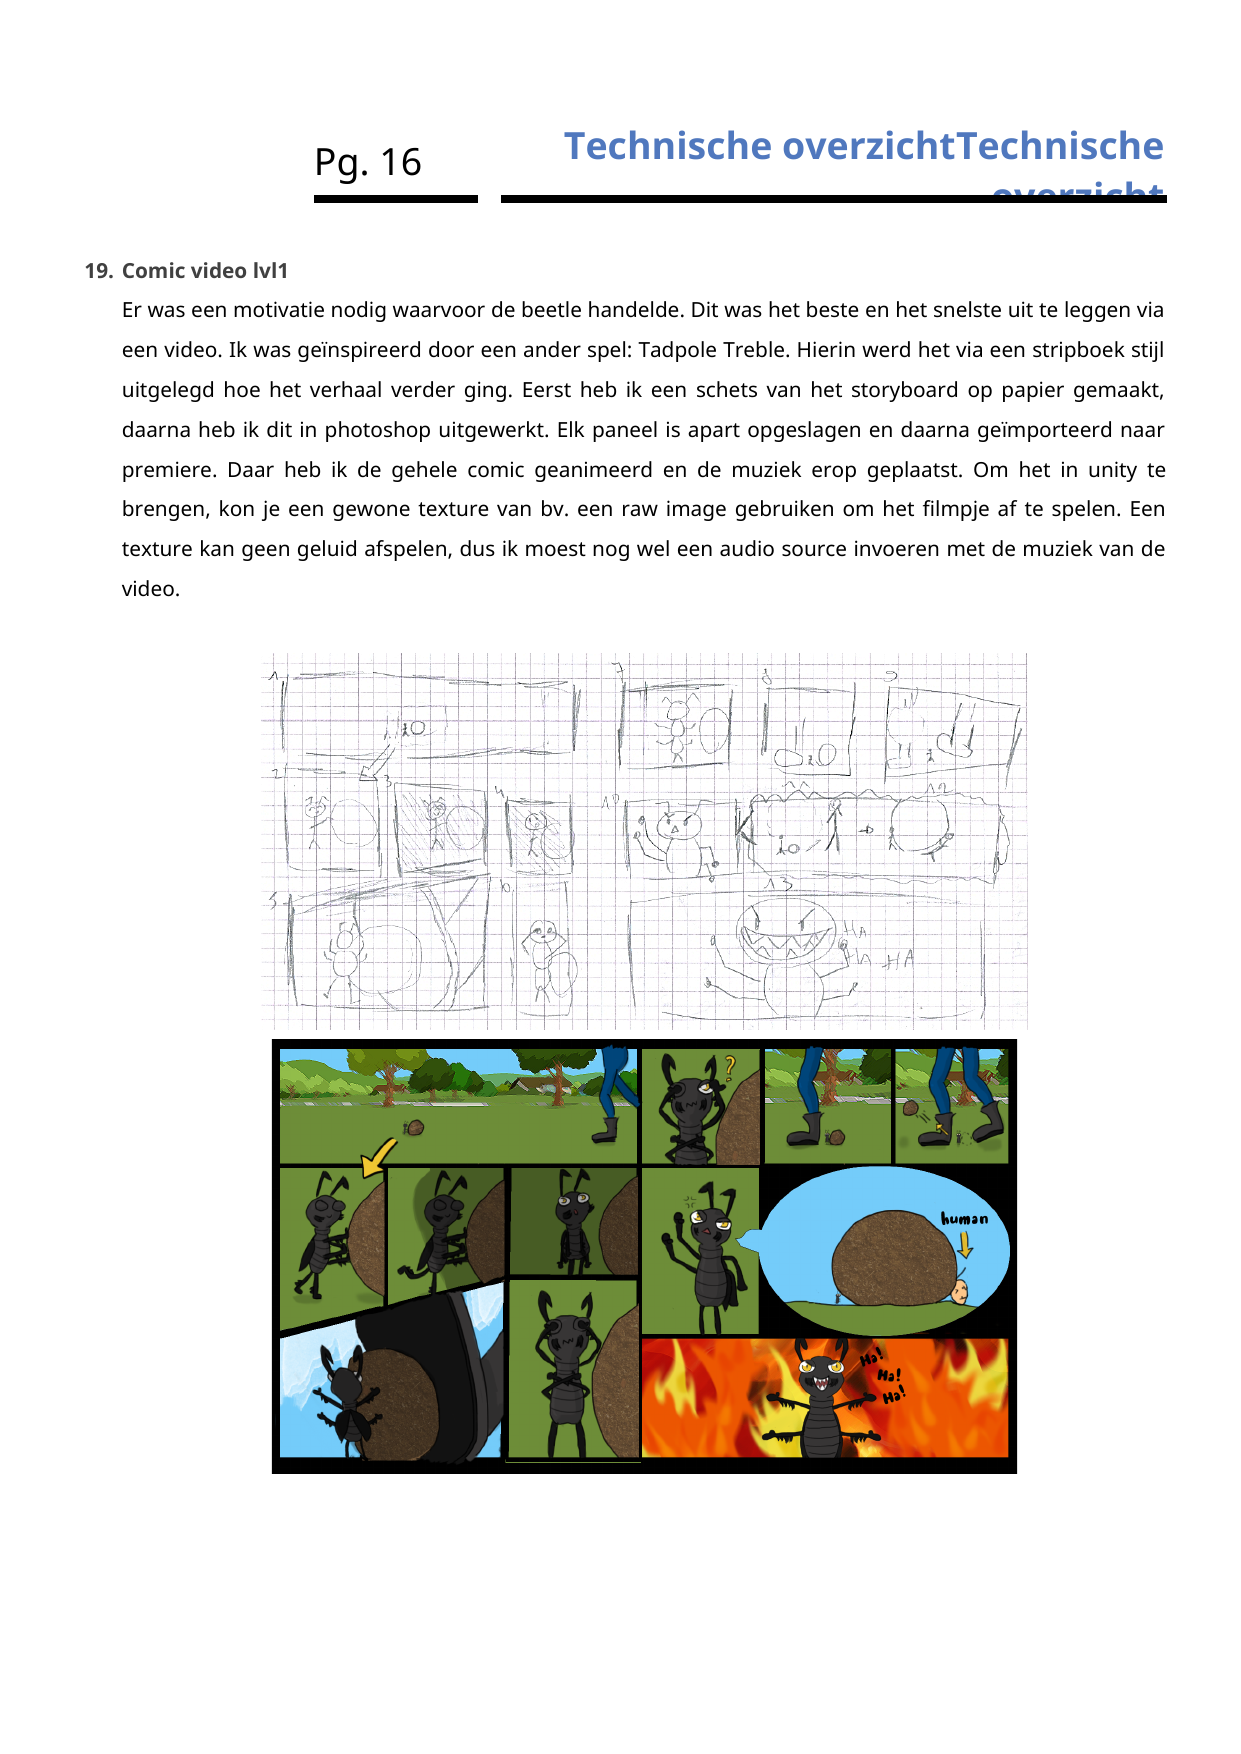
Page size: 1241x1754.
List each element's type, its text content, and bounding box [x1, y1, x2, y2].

list Er was een motivatie nodig waarvoor de beetle handelde. Dit was het beste en het snelste uit te leggen via een video. Ik was geïnspireerd door een ander spel: Tadpole Treble. Hierin werd het via een stripboek stijl uitgelegd hoe het verhaal verder ging. Eerst heb ik een schets van het storyboard op papier gemaakt, daarna heb ik dit in photoshop uitgewerkt. Elk paneel is apart opgeslagen en daarna geïmporteerd naar premiere. Daar heb ik de gehele comic geanimeerd en de muziek erop geplaatst. Om het in unity te brengen, kon je een gewone texture van bv. een raw image gebruiken om het filmpje af te spelen. Een texture kan geen geluid afspelen, dus ik moest nog wel een audio source invoeren met de muziek van de video. [122, 296, 1167, 603]
list Comic video lvl1 [84, 256, 1167, 284]
picture [261, 653, 1028, 1030]
picture [271, 1039, 1018, 1474]
